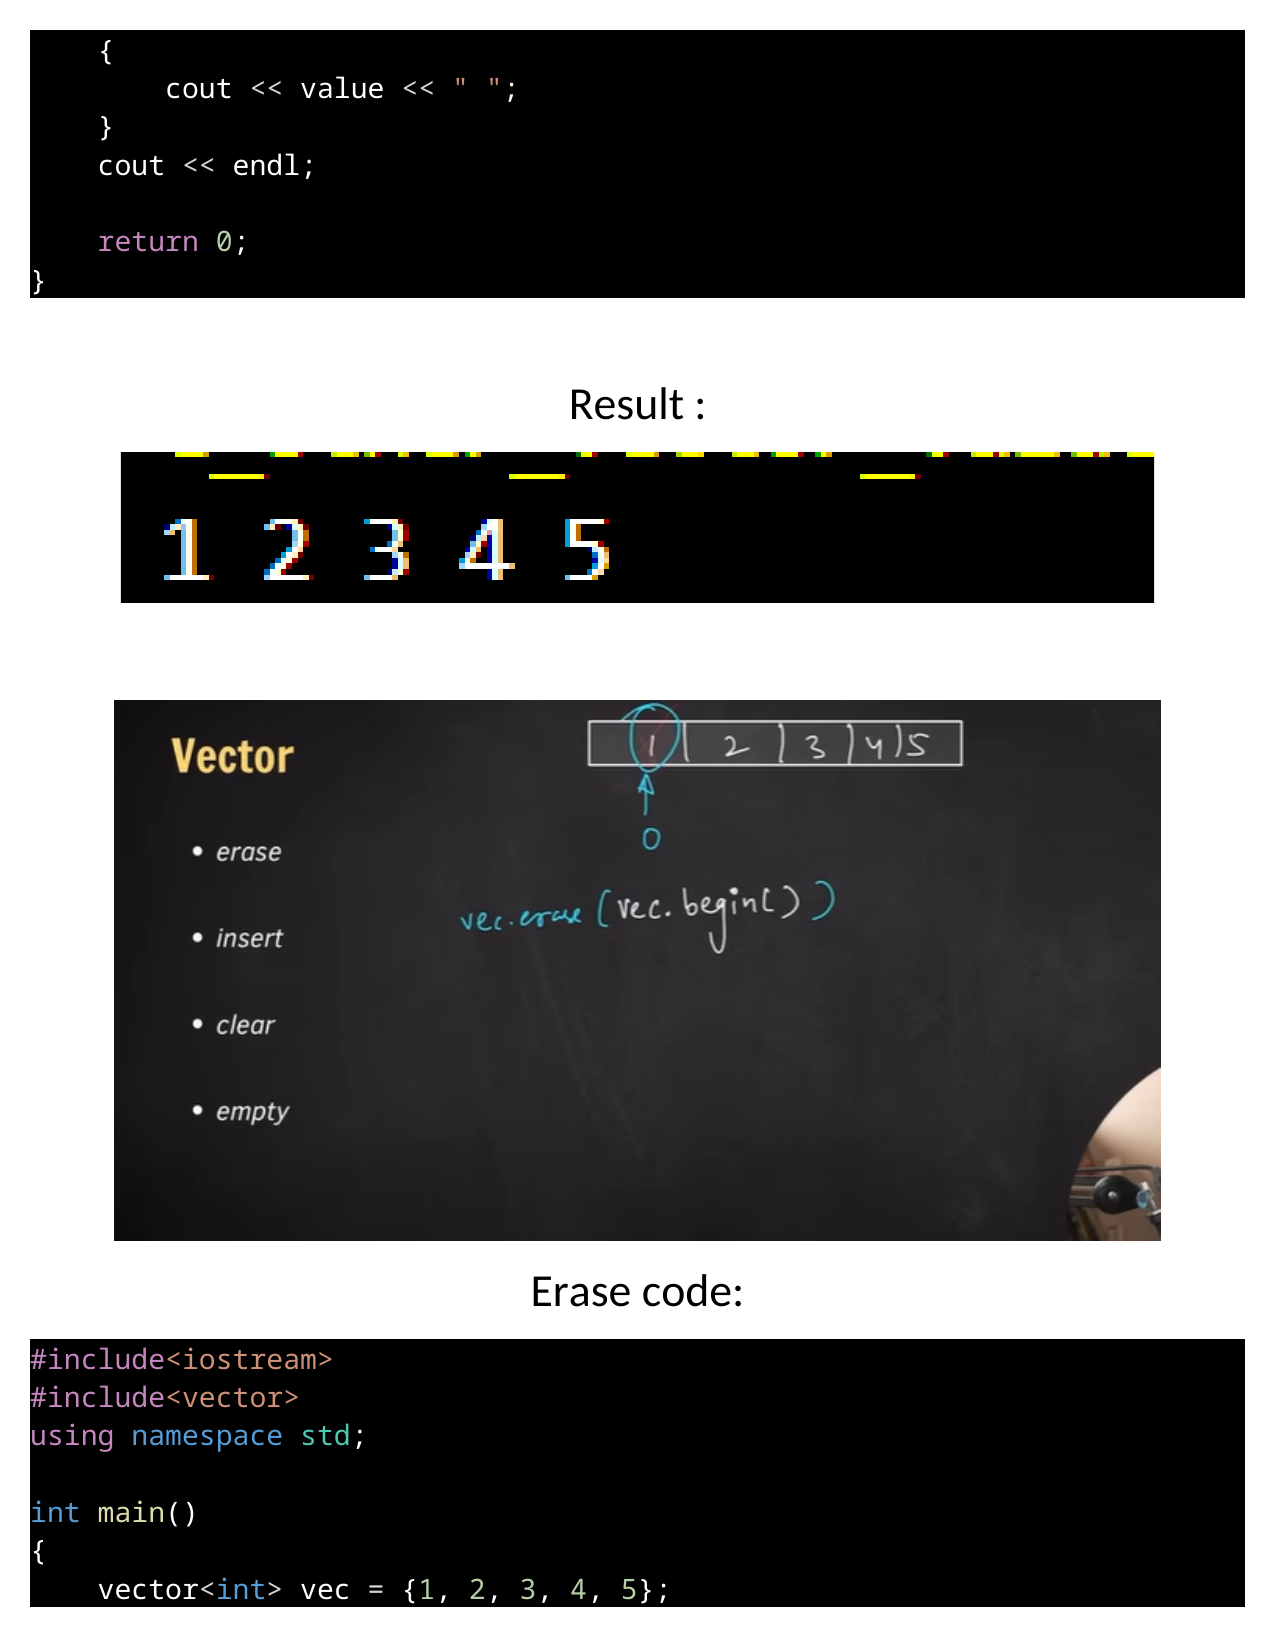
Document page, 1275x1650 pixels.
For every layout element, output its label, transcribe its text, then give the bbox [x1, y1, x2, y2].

text int main() [30, 1492, 1245, 1531]
text using namespace std; [30, 1416, 1245, 1454]
text vector<int> vec = {1, 2, 3, 4, 5}; [30, 1569, 1245, 1607]
text } [30, 260, 1245, 298]
text Erase code: [30, 1262, 1245, 1318]
picture [120, 452, 1155, 603]
text cout << endl; [30, 145, 1245, 183]
text cout << value << " "; [30, 68, 1245, 107]
text return 0; [30, 222, 1245, 260]
text } [30, 107, 1245, 145]
text Result : [30, 375, 1245, 431]
picture [114, 700, 1161, 1241]
text { [30, 1531, 1245, 1569]
text #include<iostream> [30, 1339, 1245, 1377]
text { [30, 30, 1245, 68]
text #include<vector> [30, 1377, 1245, 1416]
